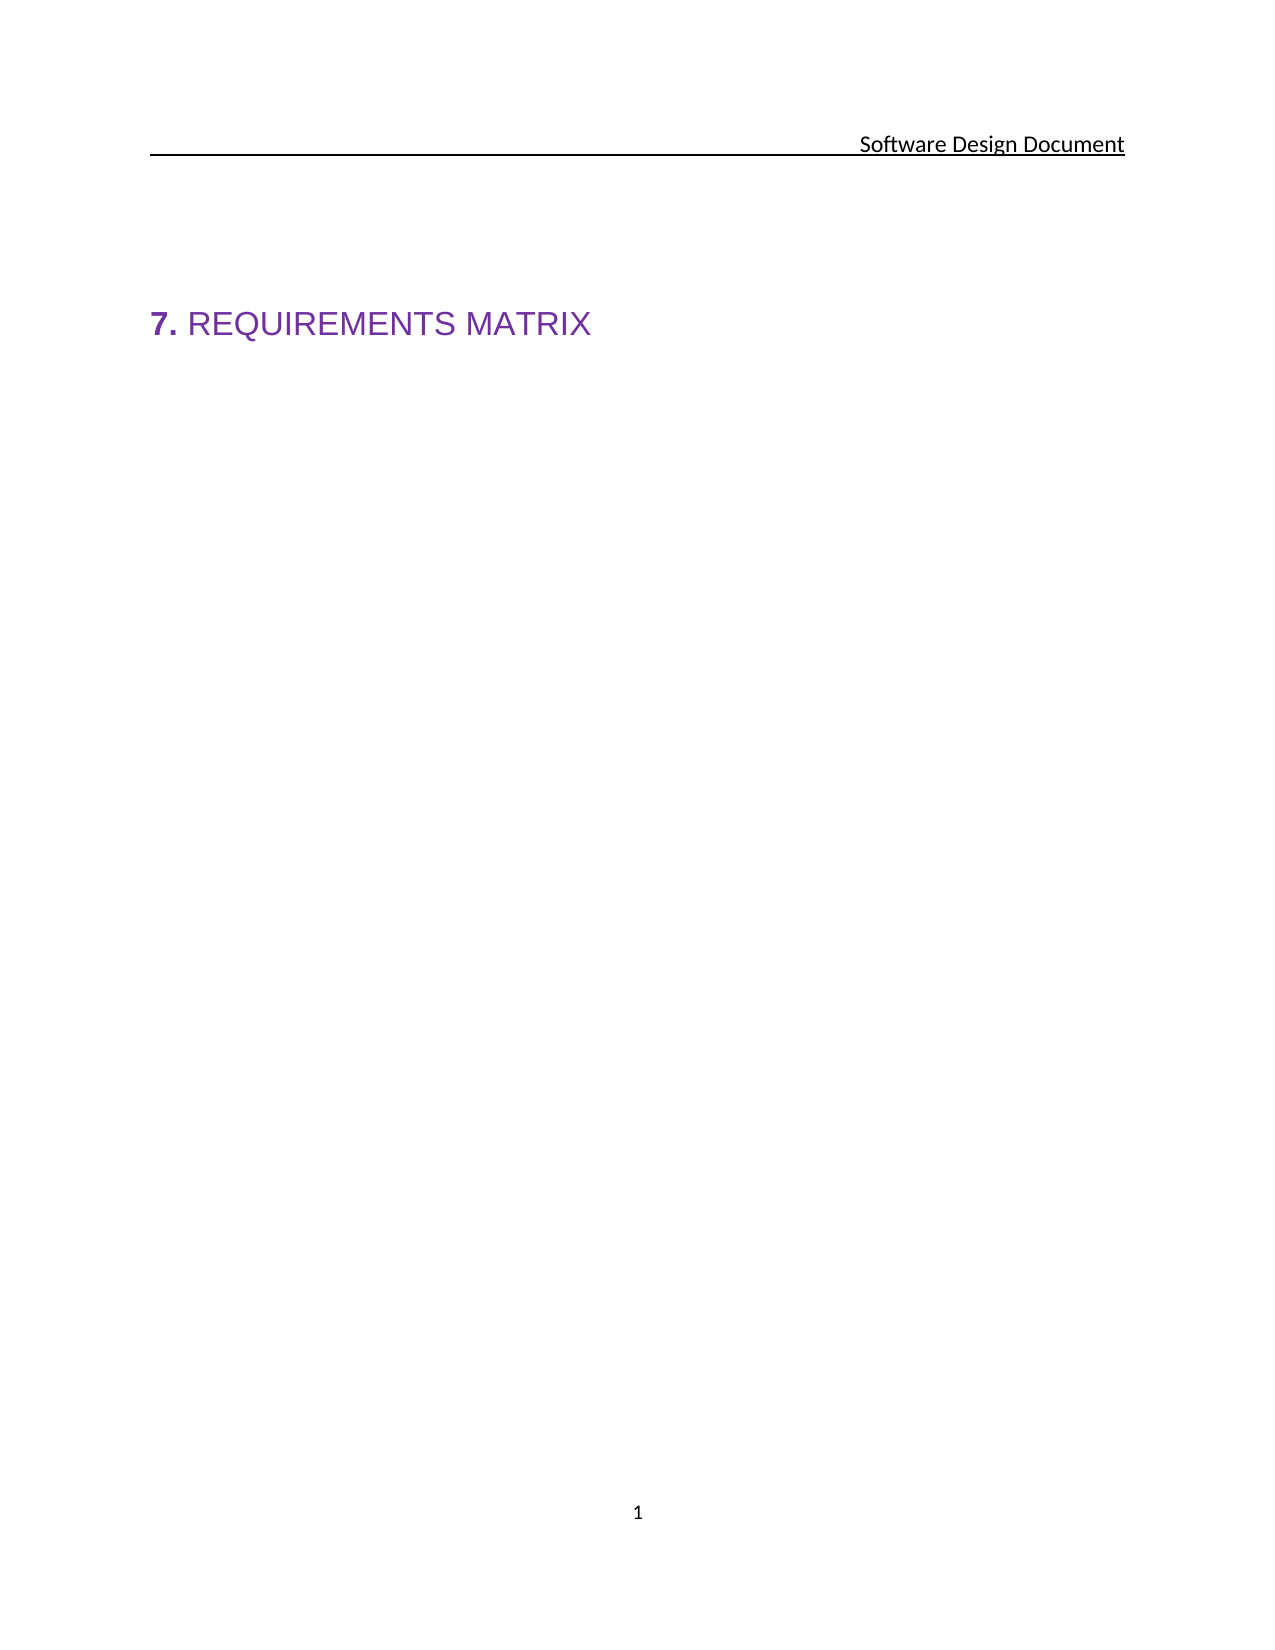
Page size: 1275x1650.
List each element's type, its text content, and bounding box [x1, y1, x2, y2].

subtitle REQUIREMENTS MATRIX [150, 304, 1137, 343]
